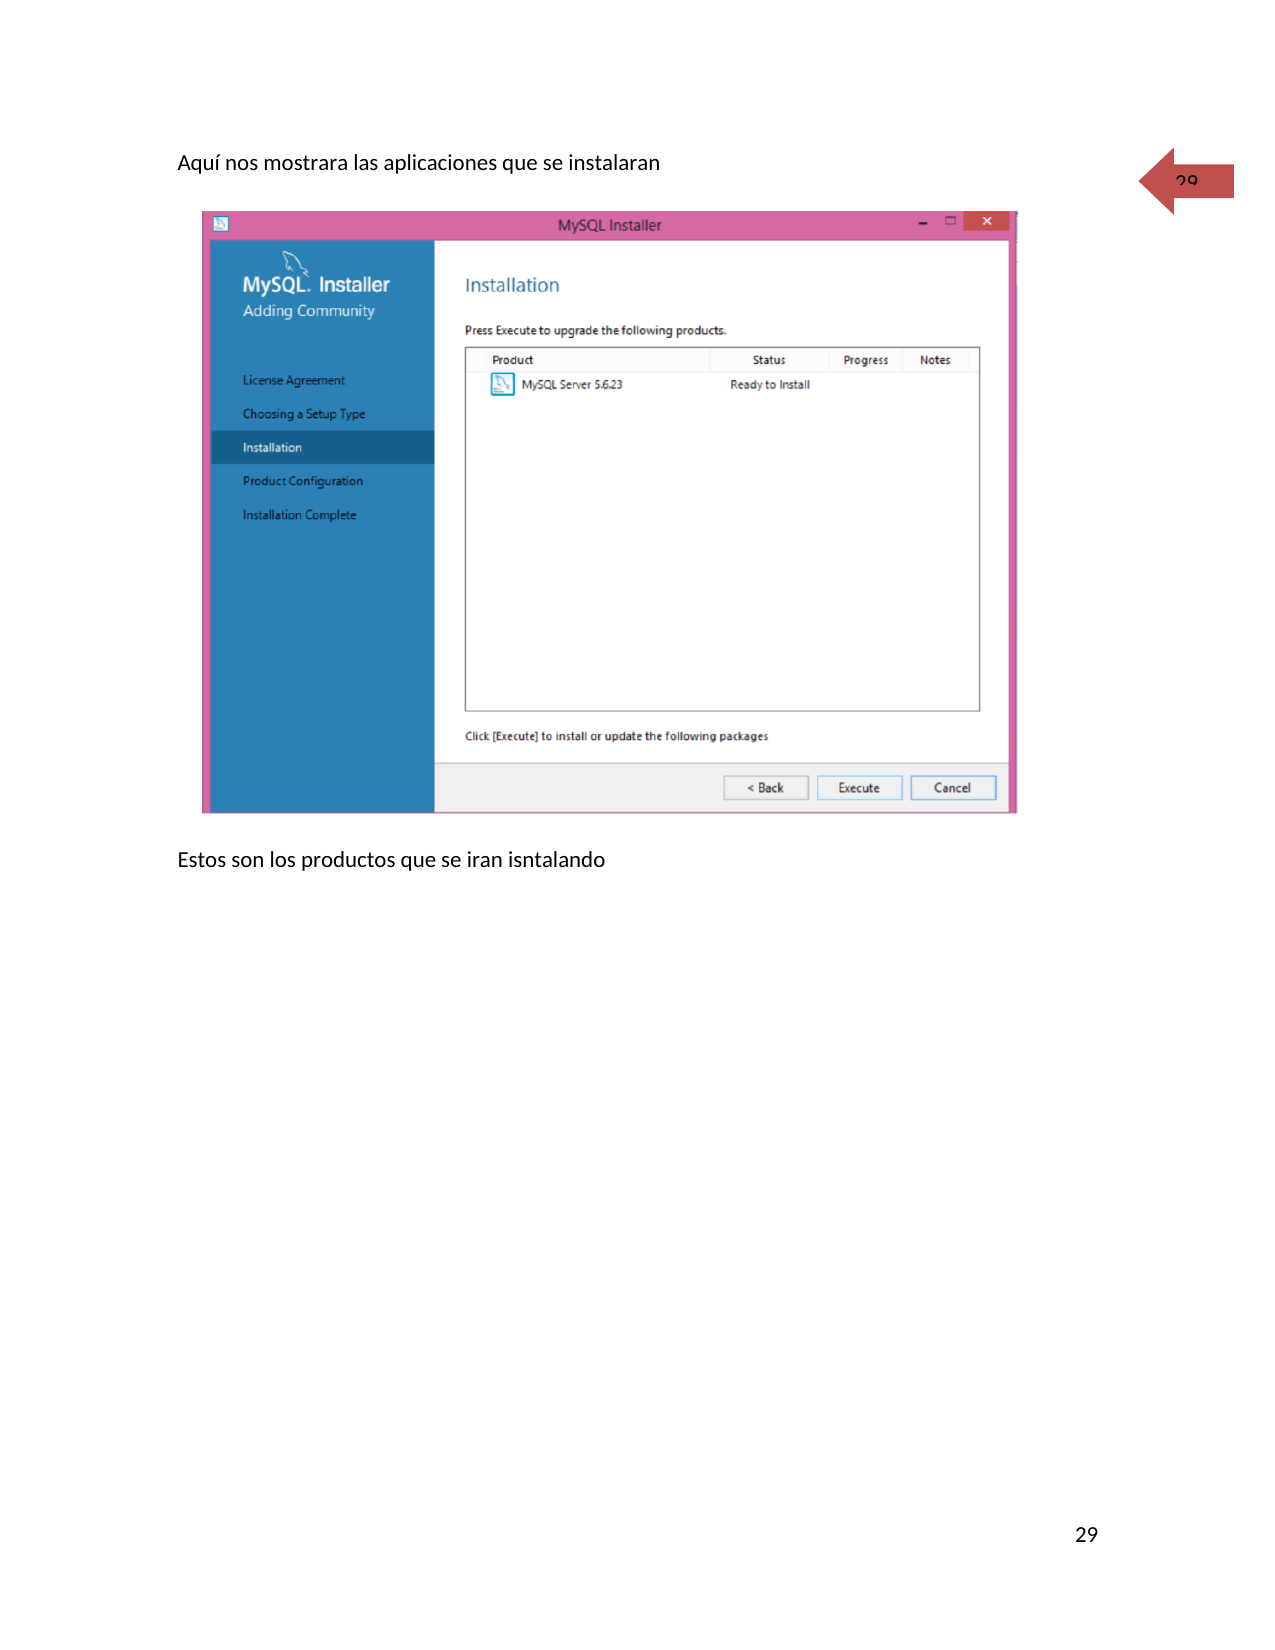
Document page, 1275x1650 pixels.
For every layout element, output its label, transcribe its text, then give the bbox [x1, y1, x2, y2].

picture [177, 194, 1029, 826]
text Estos son los productos que se iran isntalando [177, 845, 1098, 873]
text Aquí nos mostrara las aplicaciones que se instalaran [177, 148, 1098, 176]
